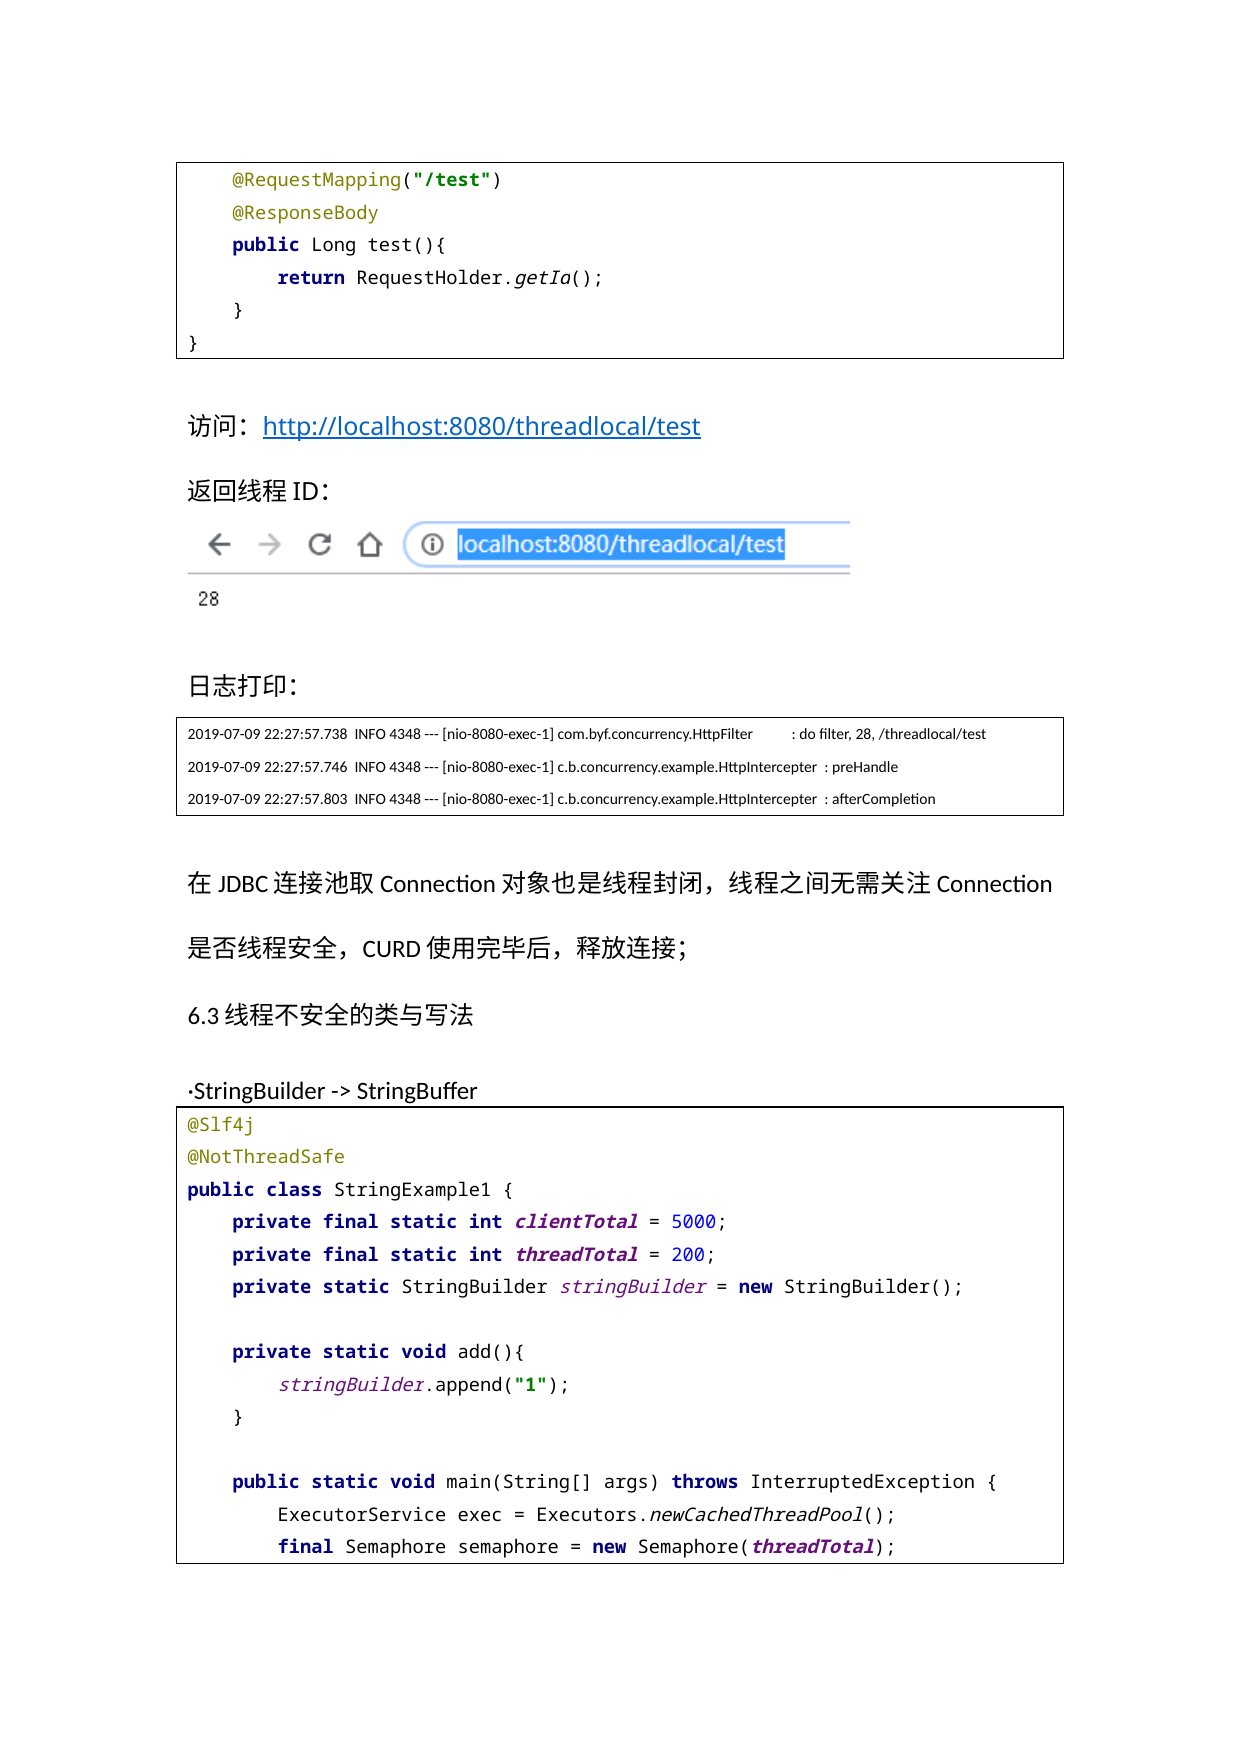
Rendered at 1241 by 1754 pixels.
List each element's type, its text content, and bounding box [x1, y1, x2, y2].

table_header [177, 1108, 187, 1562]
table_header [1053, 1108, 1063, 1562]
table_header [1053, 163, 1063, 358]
list 日志打印： [187, 652, 1053, 717]
subtitle 6.3线程不安全的类与写法 [187, 981, 1053, 1046]
list 访问：http://localhost:8080/threadlocal/test [187, 392, 1053, 457]
list 在JDBC连接池取Connection对象也是线程封闭，线程之间无需关注Connection是否线程安全，CURD使用完毕后，释放连接； [187, 849, 1053, 979]
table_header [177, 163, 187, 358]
list 返回线程ID： [187, 457, 1053, 522]
table_header 2019-07-09 22:27:57.738 INFO 4348 --- [nio-8080-exec-1] com.byf.concurrency.HttpFilter : do filter, 28, /threadlocal/test 2019-07-09 22:27:57.746 INFO 4348 --- [nio-8080-exec-1] c.b.concurrency.example.HttpIntercepter : preHandle 2019-07-09 22:27:57.803 INFO 4348 --- [nio-8080-exec-1] c.b.concurrency.example.HttpIntercepter : afterCompletion [177, 718, 1063, 815]
picture [187, 521, 851, 639]
text ·StringBuilder -> StringBuffer [187, 1074, 1053, 1106]
